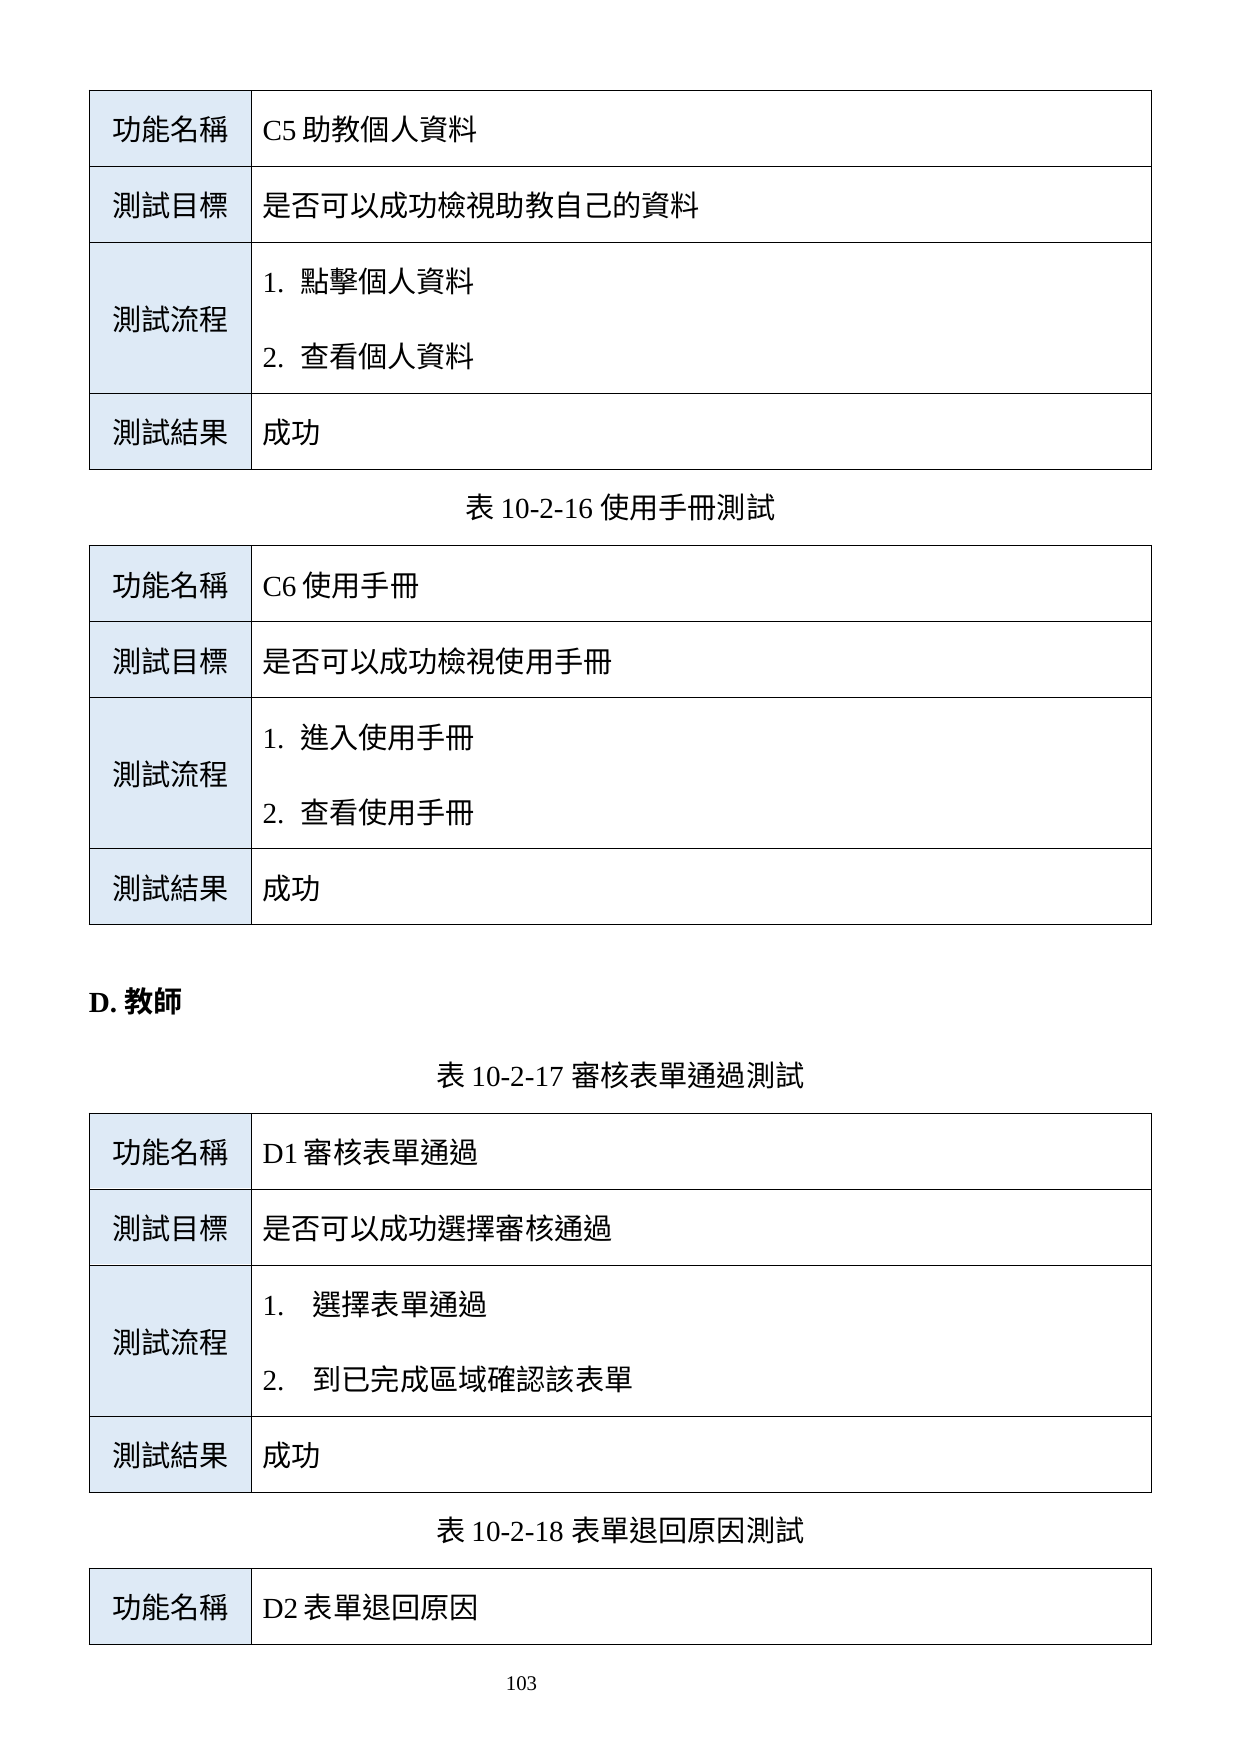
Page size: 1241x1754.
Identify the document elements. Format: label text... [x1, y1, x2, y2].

table_cell 進入使用手冊 查看使用手冊 [252, 698, 1151, 848]
table_cell 成功 [252, 849, 1151, 924]
table_cell 測試流程 [90, 698, 251, 848]
text D. 教師 [89, 962, 1152, 1037]
table_cell 測試目標 [90, 1190, 251, 1264]
table_header C6使用手冊 [252, 546, 1151, 621]
text 表10-2-16 使用手冊測試 [89, 470, 1152, 545]
table_header 功能名稱 [90, 546, 251, 621]
table_cell 測試目標 [90, 167, 251, 242]
table_cell 成功 [252, 1417, 1151, 1492]
table_header C5助教個人資料 [252, 91, 1151, 166]
table_cell 成功 [252, 394, 1151, 469]
table_header D2表單退回原因 [252, 1569, 1151, 1644]
table_cell 測試結果 [90, 1417, 251, 1492]
table_cell 選擇表單通過 到已完成區域確認該表單 [252, 1266, 1151, 1416]
table_cell 點擊個人資料 查看個人資料 [252, 243, 1151, 393]
table_cell 測試目標 [90, 622, 251, 697]
table_header 功能名稱 [90, 1114, 251, 1188]
table_cell 是否可以成功檢視助教自己的資料 [252, 167, 1151, 242]
table_cell 是否可以成功選擇審核通過 [252, 1190, 1151, 1264]
table_cell 測試流程 [90, 243, 251, 393]
table_cell 測試結果 [90, 849, 251, 924]
table_header 功能名稱 [90, 1569, 251, 1644]
text 表10-2-17 審核表單通過測試 [89, 1037, 1152, 1112]
table_header 功能名稱 [90, 91, 251, 166]
text 表10-2-18 表單退回原因測試 [89, 1493, 1152, 1568]
table_cell 測試流程 [90, 1266, 251, 1416]
table_cell 是否可以成功檢視使用手冊 [252, 622, 1151, 697]
table_cell 測試結果 [90, 394, 251, 469]
table_header D1審核表單通過 [252, 1114, 1151, 1188]
